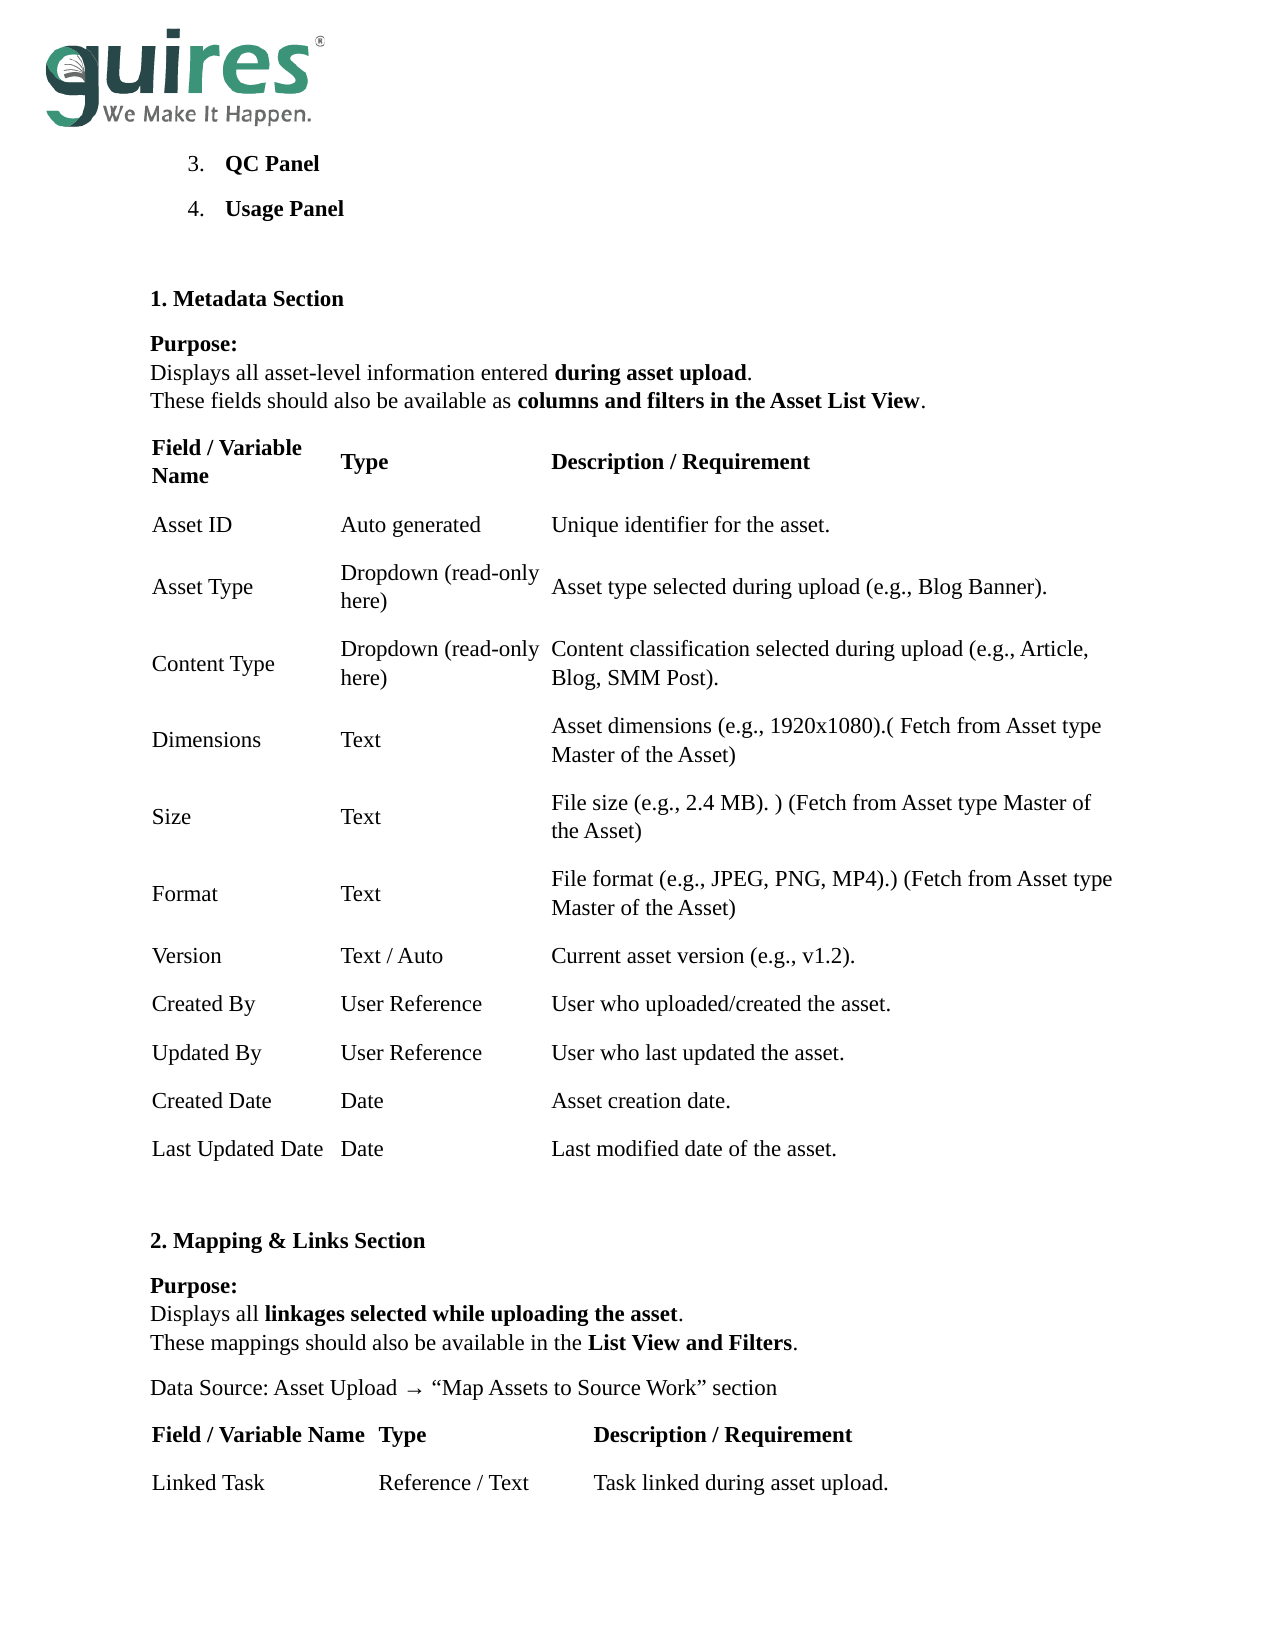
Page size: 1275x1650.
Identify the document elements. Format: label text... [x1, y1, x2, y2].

table_header Field / Variable Name [150, 1419, 377, 1467]
table_cell User Reference [339, 989, 549, 1037]
table_cell Text [339, 864, 549, 941]
table_cell Updated By [150, 1037, 339, 1085]
table_cell Created By [150, 989, 339, 1037]
picture [45, 28, 325, 127]
table_cell Task linked during asset upload. [592, 1467, 1118, 1497]
table_cell Last modified date of the asset. [549, 1134, 1125, 1182]
table_cell Current asset version (e.g., v1.2). [549, 941, 1125, 989]
table_cell User who last updated the asset. [549, 1037, 1125, 1085]
table_header Description / Requirement [549, 433, 1125, 509]
table_cell Date [339, 1085, 549, 1133]
list Usage Panel [187, 195, 1125, 221]
table_cell User Reference [339, 1037, 549, 1085]
table_cell Asset type selected during upload (e.g., Blog Banner). [549, 557, 1125, 634]
table_cell Asset Type [150, 557, 339, 634]
table_cell Text [339, 787, 549, 864]
table_cell Date [339, 1134, 549, 1182]
table_cell Last Updated Date [150, 1134, 339, 1182]
table_cell User who uploaded/created the asset. [549, 989, 1125, 1037]
table_cell Asset ID [150, 509, 339, 557]
table_cell Content Type [150, 634, 339, 711]
text Purpose: Displays all linkages selected while uploading the asset. These mappings should also be available in the List View and Filters. [150, 1272, 1125, 1355]
table_cell Text [339, 711, 549, 787]
table_cell Text / Auto [339, 941, 549, 989]
table_cell Dimensions [150, 711, 339, 787]
table_cell Dropdown (read-only here) [339, 557, 549, 634]
text 1. Metadata Section [150, 285, 1125, 312]
table_header Type [377, 1419, 592, 1467]
table_cell Format [150, 864, 339, 941]
table_cell Linked Task [150, 1467, 377, 1497]
text Data Source: Asset Upload → “Map Assets to Source Work” section [150, 1374, 1125, 1400]
table_cell Dropdown (read-only here) [339, 634, 549, 711]
table_cell File size (e.g., 2.4 MB). ) (Fetch from Asset type Master of the Asset) [549, 787, 1125, 864]
list QC Panel [187, 150, 1125, 176]
table_cell Version [150, 941, 339, 989]
table_cell Created Date [150, 1085, 339, 1133]
table_header Field / Variable Name [150, 433, 339, 509]
table_cell Content classification selected during upload (e.g., Article, Blog, SMM Post). [549, 634, 1125, 711]
table_cell Reference / Text [377, 1467, 592, 1497]
table_cell File format (e.g., JPEG, PNG, MP4).) (Fetch from Asset type Master of the Asset) [549, 864, 1125, 941]
table_cell Asset creation date. [549, 1085, 1125, 1133]
table_header Description / Requirement [592, 1419, 1118, 1467]
table_cell Auto generated [339, 509, 549, 557]
text 2. Mapping & Links Section [150, 1227, 1125, 1253]
text Purpose: Displays all asset-level information entered during asset upload. These fields should also be available as columns and filters in the Asset List View. [150, 330, 1125, 414]
table_cell Unique identifier for the asset. [549, 509, 1125, 557]
table_cell Size [150, 787, 339, 864]
table_header Type [339, 433, 549, 509]
table_cell Asset dimensions (e.g., 1920x1080).( Fetch from Asset type Master of the Asset) [549, 711, 1125, 787]
